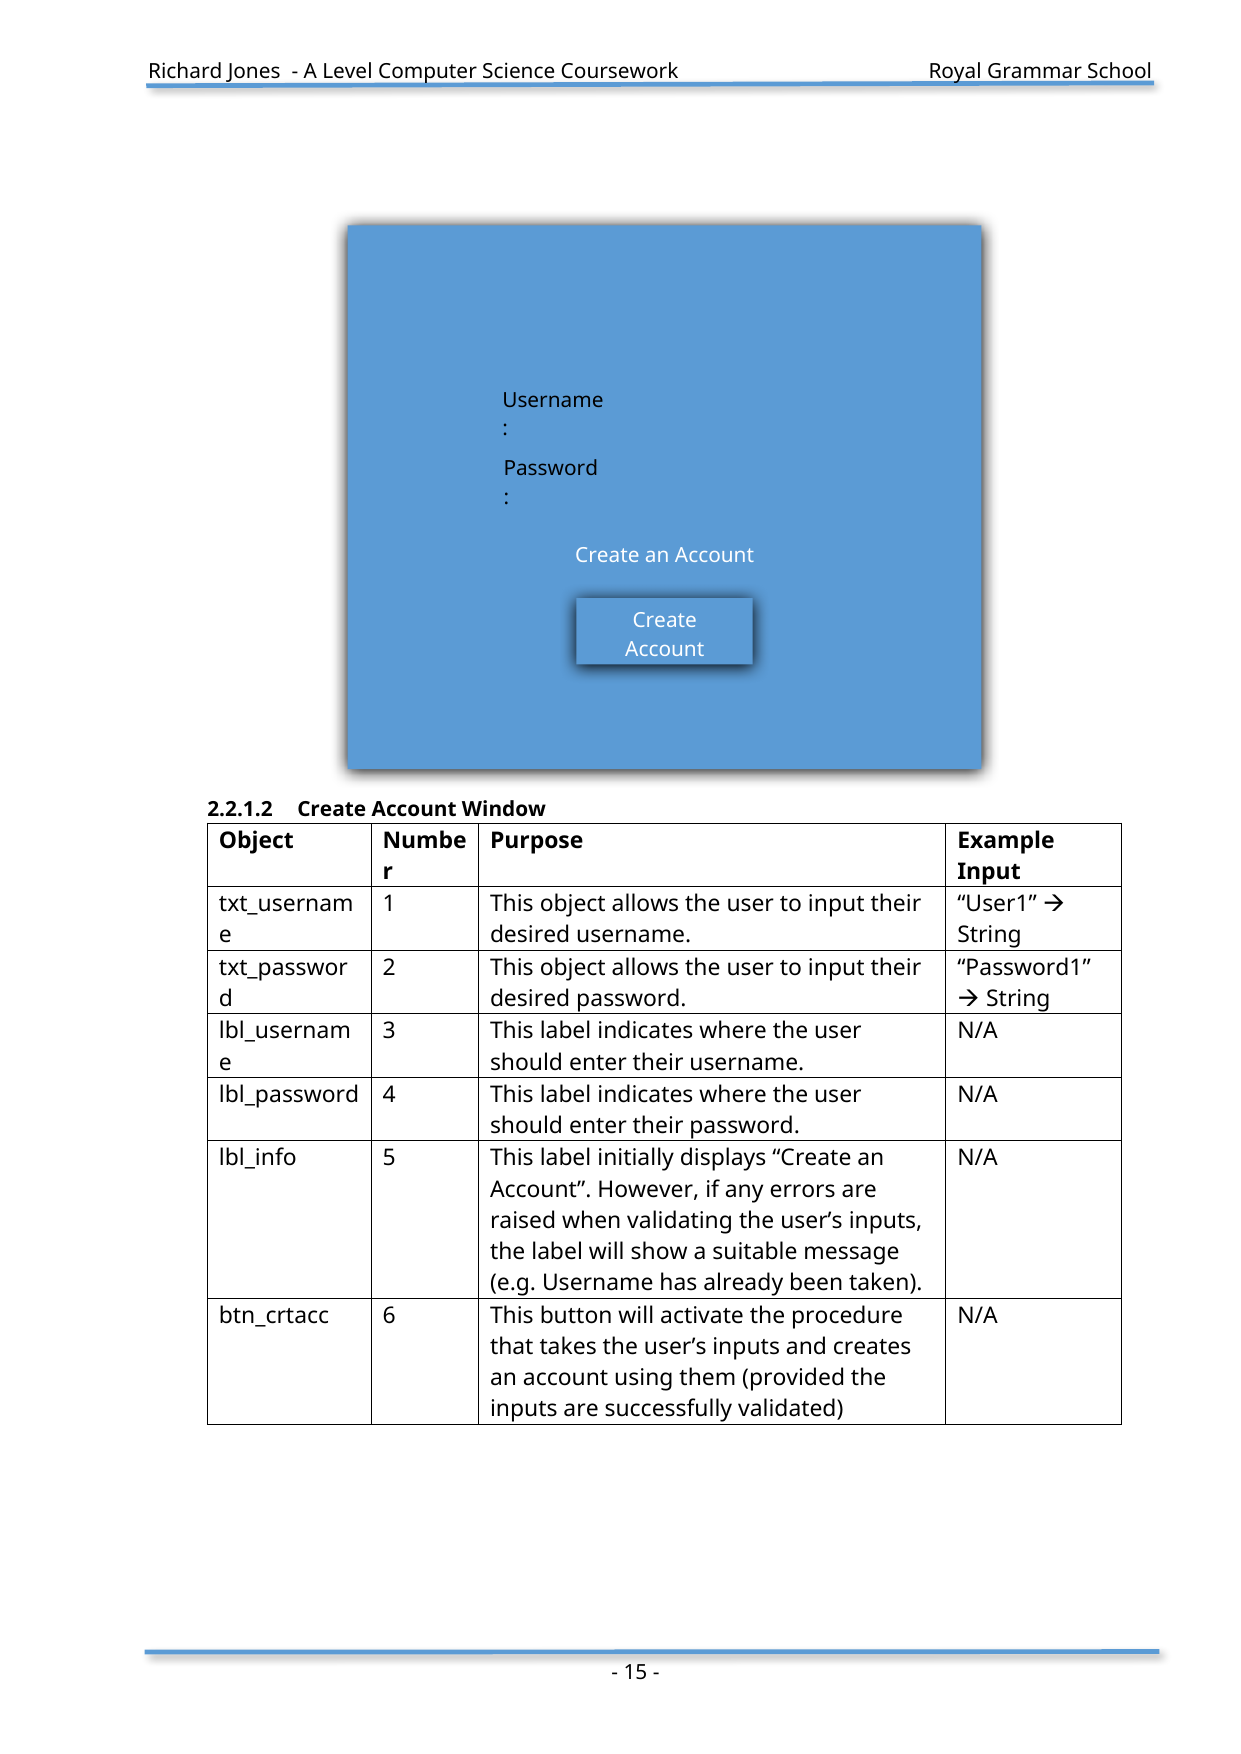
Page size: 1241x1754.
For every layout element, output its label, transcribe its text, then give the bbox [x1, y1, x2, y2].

table_cell 3 [372, 1014, 478, 1077]
table_cell lbl_info [208, 1141, 371, 1298]
table_cell 2 [372, 951, 478, 1013]
table_cell 6 [372, 1299, 478, 1424]
table_cell N/A [946, 1078, 1121, 1140]
table_header Object [208, 824, 371, 886]
table_header Example Input [946, 824, 1121, 886]
table_cell lbl_username [208, 1014, 371, 1077]
table_cell This button will activate the procedure that takes the user’s inputs and creates an account using them (provided the inputs are successfully validated) [479, 1299, 945, 1424]
table_cell 1 [372, 887, 478, 950]
table_cell 4 [372, 1078, 478, 1140]
table_header Purpose [479, 824, 945, 886]
table_header Number [372, 824, 478, 886]
subtitle Create Account Window [207, 175, 1122, 823]
table_cell N/A [946, 1014, 1121, 1077]
table_cell 5 [372, 1141, 478, 1298]
table_cell “Password1” String [946, 951, 1121, 1013]
table_cell This label indicates where the user should enter their password. [479, 1078, 945, 1140]
table_cell “User1” String [946, 887, 1121, 950]
table_cell This label initially displays “Create an Account”. However, if any errors are raised when validating the user’s inputs, the label will show a suitable message (e.g. Username has already been taken). [479, 1141, 945, 1298]
table_cell N/A [946, 1141, 1121, 1298]
table_cell This label indicates where the user should enter their username. [479, 1014, 945, 1077]
table_cell This table will show all the fields in the libraries database. At a basic level, it will show all of artists, artists, songs and playlists (depending on which button the user selects). However, it will also display albums belonging to a certain artist, songs belonging to a certain album and songs belonging to a certain playlist [336, 216, 994, 783]
table_cell N/A [946, 1299, 1121, 1424]
table_cell txt_password [208, 951, 371, 1013]
table_cell btn_crtacc [208, 1299, 371, 1424]
table_cell txt_username [208, 887, 371, 950]
table_cell lbl_password [208, 1078, 371, 1140]
table_cell This object allows the user to input their desired username. [479, 887, 945, 950]
table_cell This object allows the user to input their desired password. [479, 951, 945, 1013]
